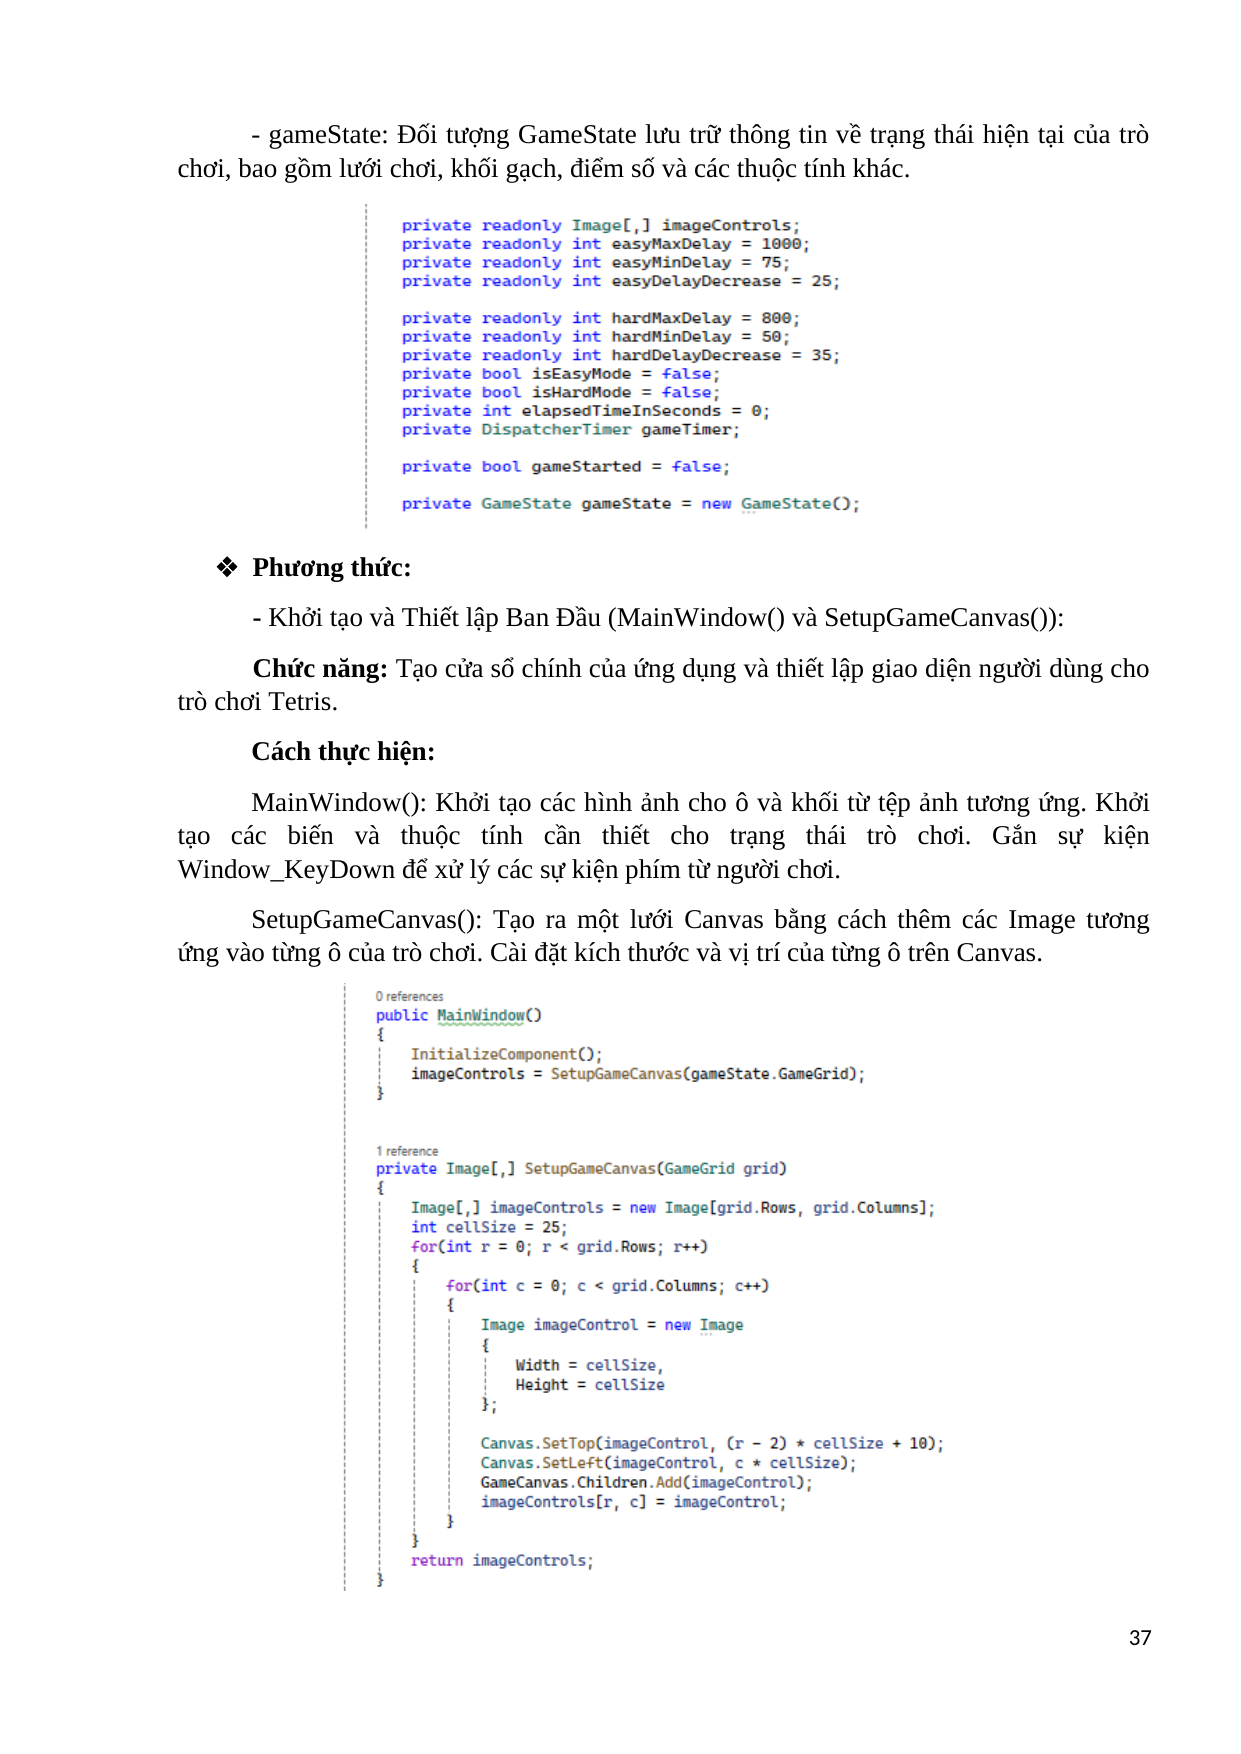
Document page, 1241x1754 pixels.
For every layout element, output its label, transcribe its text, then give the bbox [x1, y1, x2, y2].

text SetupGameCanvas(): Tạo ra một lưới Canvas bằng cách thêm các Image tương ứng vào từng ô của trò chơi. Cài đặt kích thước và vị trí của từng ô trên Canvas. [177, 903, 1152, 968]
picture [364, 204, 965, 530]
text - gameState: Đối tượng GameState lưu trữ thông tin về trạng thái hiện tại của trò chơi, bao gồm lưới chơi, khối gạch, điểm số và các thuộc tính khác. [177, 118, 1152, 183]
picture [340, 983, 989, 1591]
text - Khởi tạo và Thiết lập Ban Đầu (MainWindow() và SetupGameCanvas()): [177, 602, 1152, 633]
text Chức năng: Tạo cửa sổ chính của ứng dụng và thiết lập giao diện người dùng cho trò chơi Tetris. [177, 652, 1152, 716]
text MainWindow(): Khởi tạo các hình ảnh cho ô và khối từ tệp ảnh tương ứng. Khởi tạo các biến và thuộc tính cần thiết cho trạng thái trò chơi. Gắn sự kiện Window_KeyDown để xử lý các sự kiện phím từ người chơi. [177, 786, 1152, 884]
text Cách thực hiện: [193, 736, 1152, 767]
